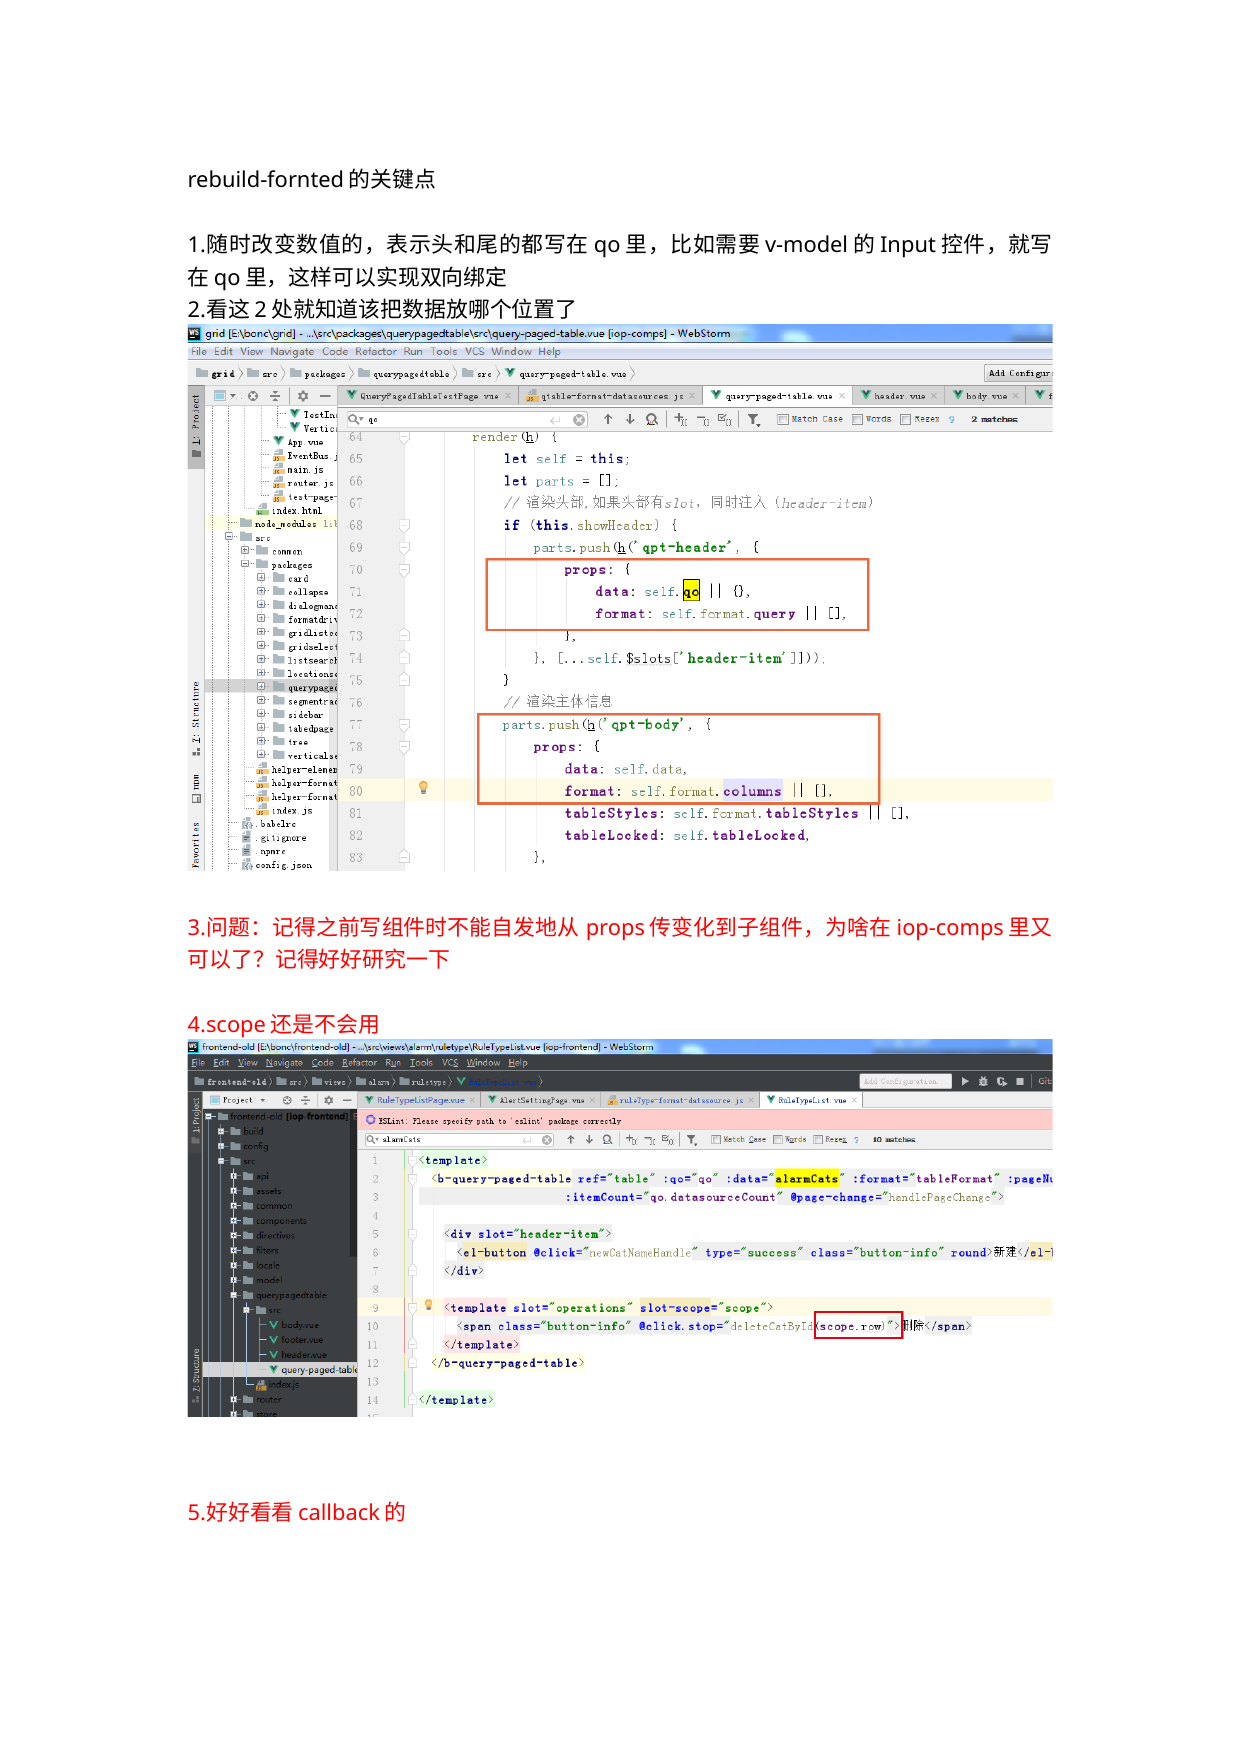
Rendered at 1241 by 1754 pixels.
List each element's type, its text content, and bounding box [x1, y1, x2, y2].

text 2.看这2处就知道该把数据放哪个位置了 [187, 292, 1053, 324]
text 3.问题：记得之前写组件时不能自发地从props传变化到子组件，为啥在iop-comps里又可以了？记得好好研究一下 [187, 909, 1053, 974]
text 1.随时改变数值的，表示头和尾的都写在qo里，比如需要v-model的Input控件，就写在qo里，这样可以实现双向绑定 [187, 227, 1053, 292]
text 5.好好看看callback的 [187, 1494, 1053, 1527]
picture [187, 324, 1053, 871]
text 4.scope还是不会用 [187, 1007, 1053, 1039]
picture [187, 1039, 1053, 1417]
text rebuild-fornted的关键点 [187, 162, 1053, 194]
